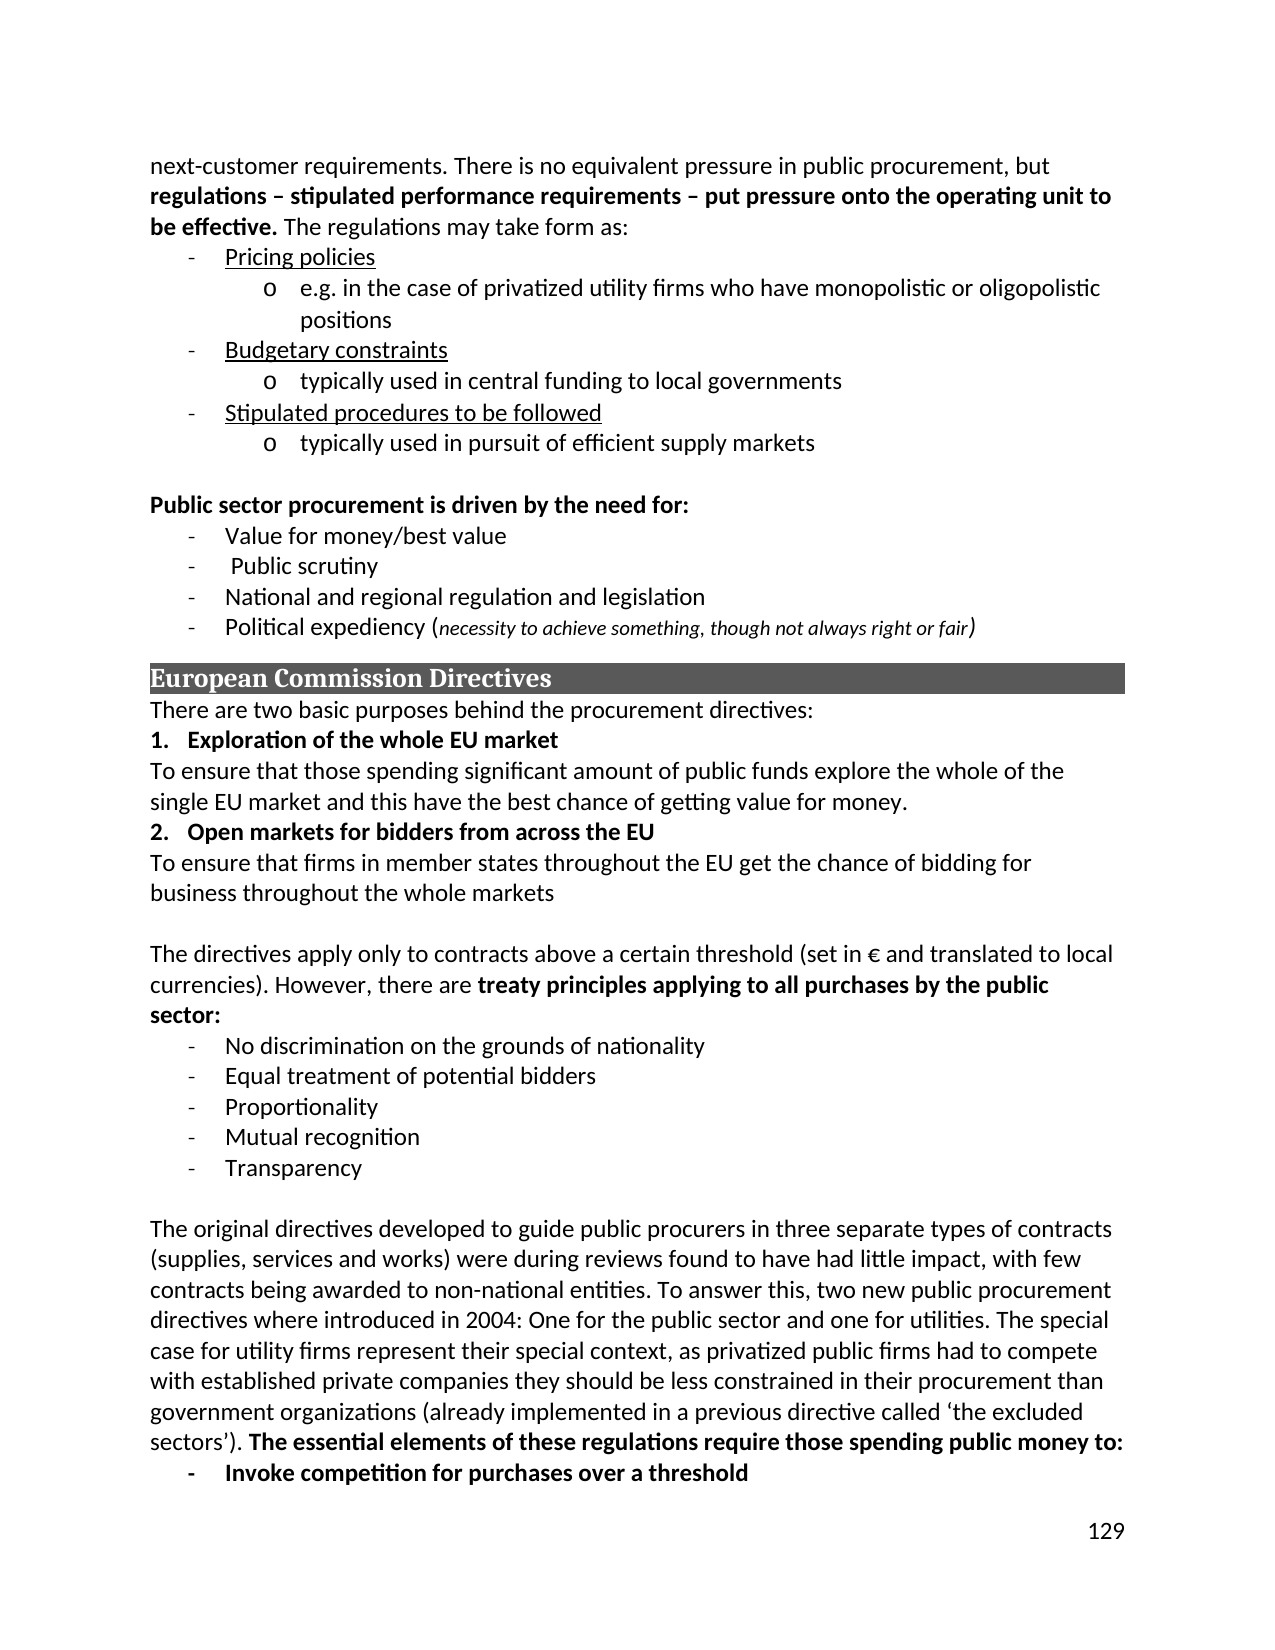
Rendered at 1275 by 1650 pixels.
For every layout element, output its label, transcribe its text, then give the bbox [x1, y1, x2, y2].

list Value for money/best value [187, 520, 1125, 551]
list Stipulated procedures to be followed [187, 397, 1125, 427]
list Public scrutiny [187, 551, 1125, 581]
subtitle European Commission Directives [150, 663, 1125, 694]
list Open markets for bidders from across the EU [150, 816, 1125, 847]
list Transparency [187, 1152, 1125, 1182]
list e.g. in the case of privatized utility firms who have monopolistic or oligopolistic positions [262, 272, 1125, 334]
list Budgetary constraints [187, 334, 1125, 365]
text To ensure that those spending significant amount of public funds explore the whole of the single EU market and this have the best chance of getting value for money. [150, 755, 1125, 816]
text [150, 150, 1125, 242]
list Political expediency (necessity to achieve something, though not always right or fair) [187, 612, 1125, 642]
list Exploration of the whole EU market [150, 724, 1125, 755]
text The directives apply only to contracts above a certain threshold (set in € and translated to local currencies). However, there are treaty principles applying to all purchases by the public sector: [150, 938, 1125, 1030]
list Invoke competition for purchases over a threshold [187, 1457, 1125, 1488]
list Mutual recognition [187, 1121, 1125, 1152]
list National and regional regulation and legislation [187, 581, 1125, 612]
list Proportionality [187, 1091, 1125, 1121]
text Public sector procurement is driven by the need for: [150, 489, 1125, 520]
text To ensure that firms in member states throughout the EU get the chance of bidding for business throughout the whole markets [150, 847, 1125, 908]
list Pricing policies [187, 242, 1125, 272]
text The original directives developed to guide public procurers in three separate types of contracts (supplies, services and works) were during reviews found to have had little impact, with few contracts being awarded to non-national entities. To answer this, two new public procurement directives where introduced in 2004: One for the public sector and one for utilities. The special case for utility firms represent their special context, as privatized public firms had to compete with established private companies they should be less constrained in their procurement than government organizations (already implemented in a previous directive called ‘the excluded sectors’). The essential elements of these regulations require those spending public money to: [150, 1213, 1125, 1457]
list No discrimination on the grounds of nationality [187, 1030, 1125, 1060]
list typically used in pursuit of efficient supply markets [262, 427, 1125, 459]
list Equal treatment of potential bidders [187, 1060, 1125, 1091]
text There are two basic purposes behind the procurement directives: [150, 694, 1125, 724]
list typically used in central funding to local governments [262, 365, 1125, 397]
